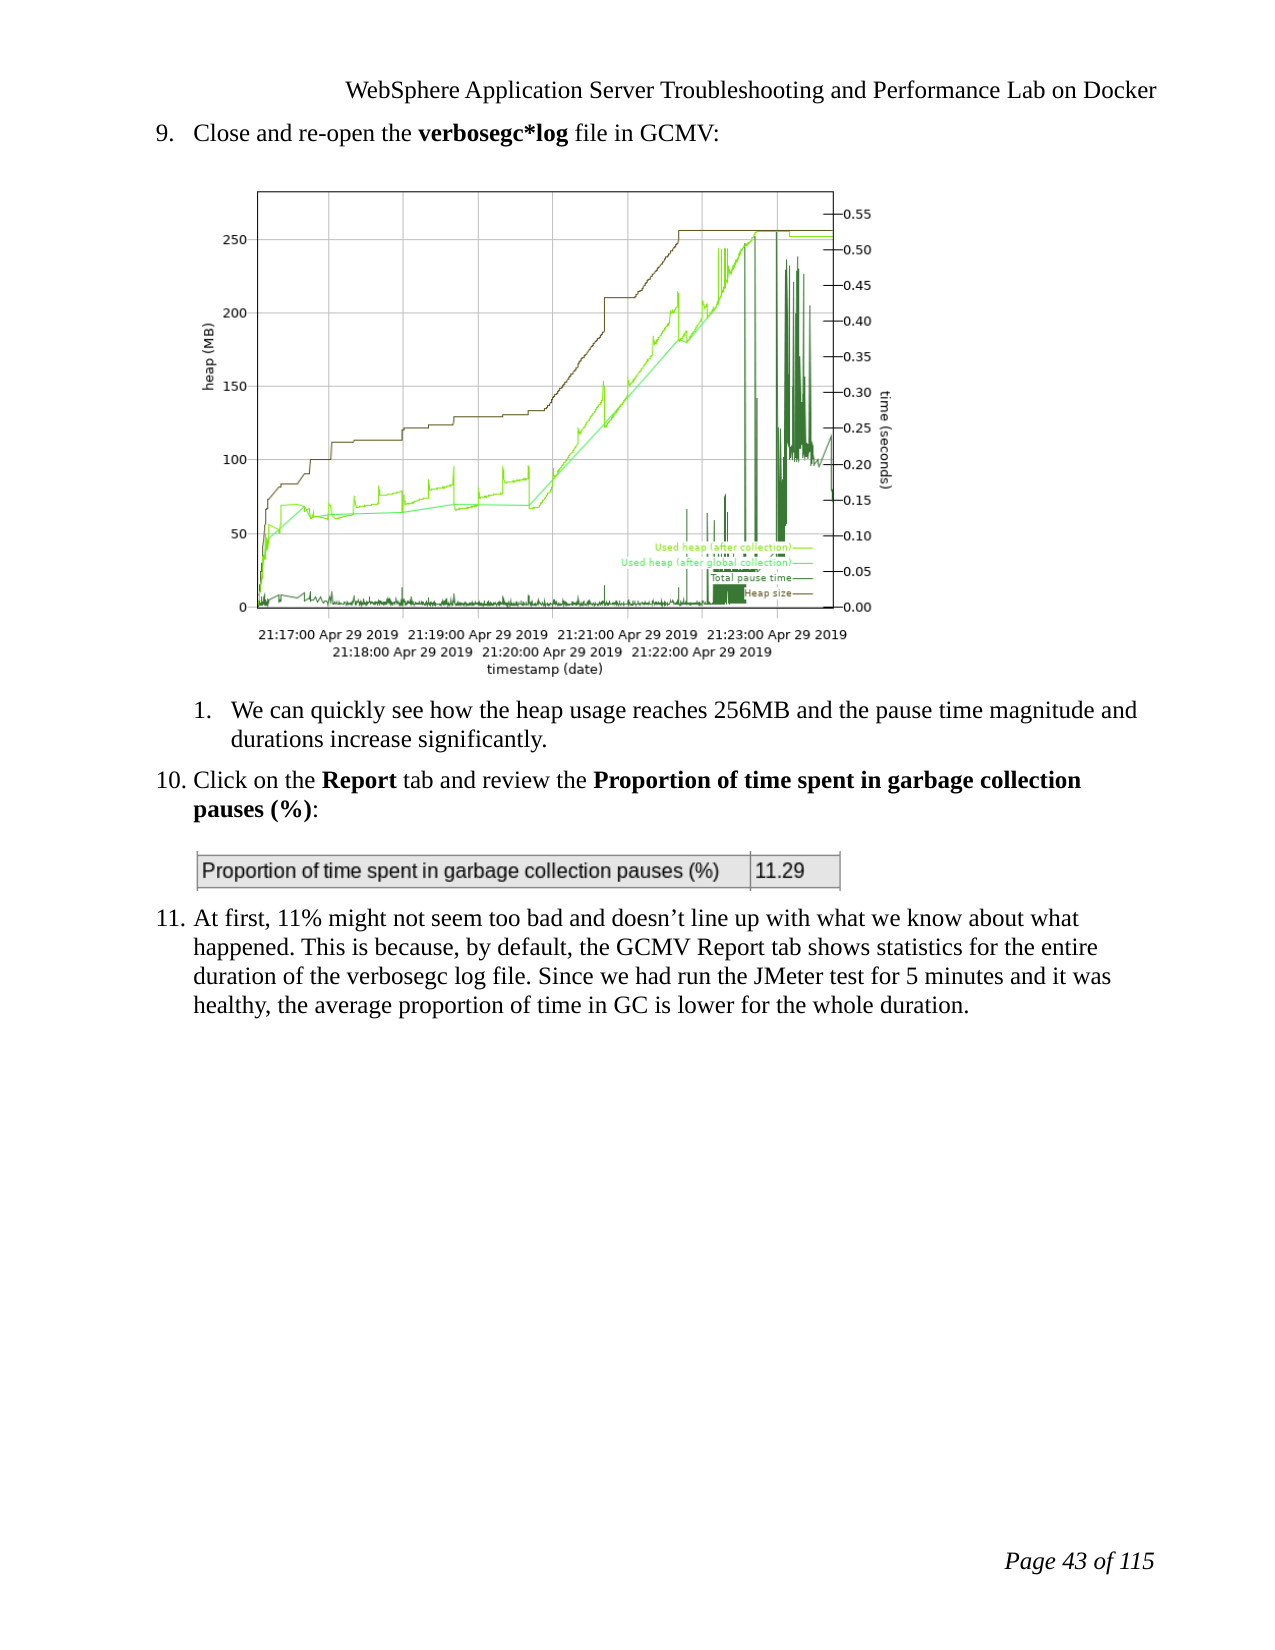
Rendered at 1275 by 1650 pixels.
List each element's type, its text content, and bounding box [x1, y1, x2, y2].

picture [193, 851, 846, 891]
list Click on the Report tab and review the Proportion of time spent in garbage collection pauses (%): [156, 765, 1157, 891]
picture [193, 175, 903, 683]
list We can quickly see how the heap usage reaches 256MB and the pause time magnitude and durations increase significantly. [193, 695, 1157, 753]
list At first, 11% might not seem too bad and doesn’t line up with what we know about what happened. This is because, by default, the GCMV Report tab shows statistics for the entire duration of the verbosegc log file. Since we had run the JMeter test for 5 minutes and it was healthy, the average proportion of time in GC is lower for the whole duration. [156, 903, 1157, 1018]
